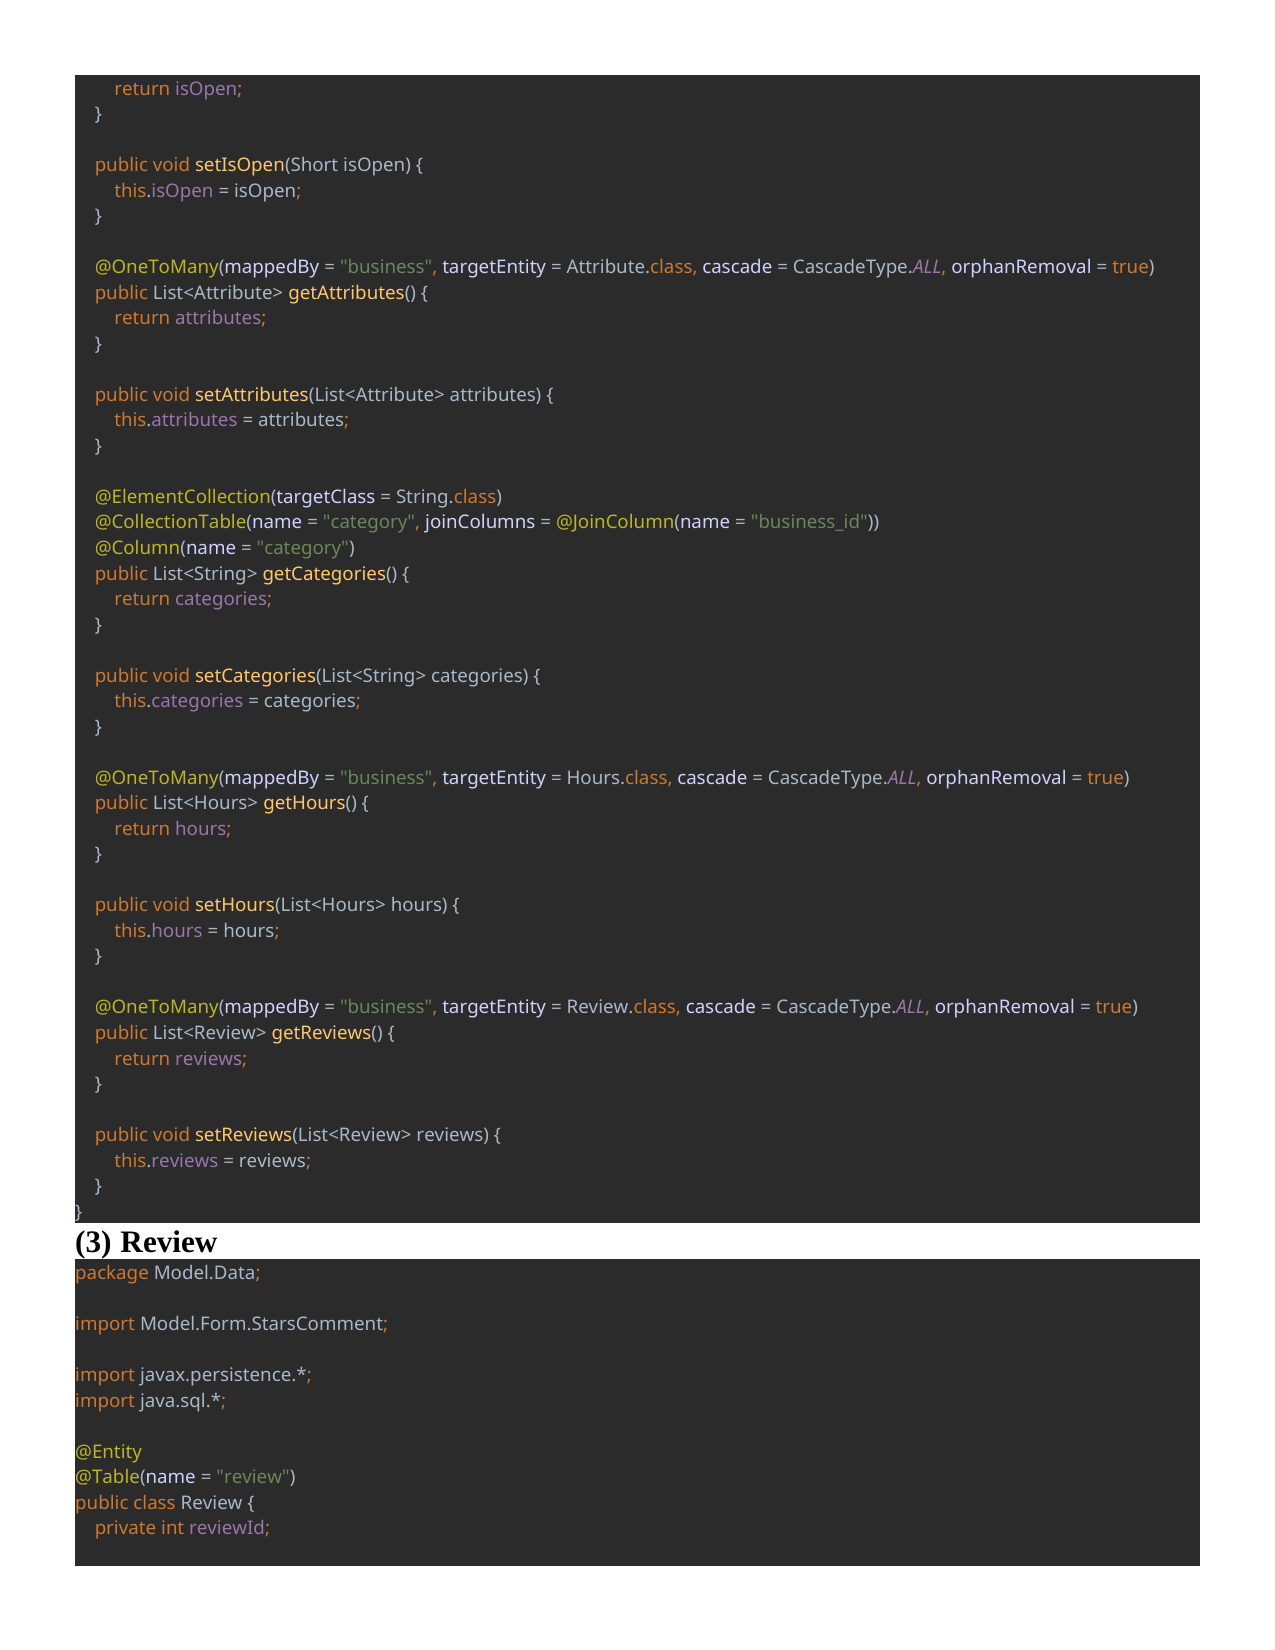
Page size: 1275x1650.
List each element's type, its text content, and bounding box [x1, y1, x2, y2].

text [75, 75, 1200, 1223]
list Review [75, 1223, 1200, 1259]
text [75, 1259, 1200, 1566]
